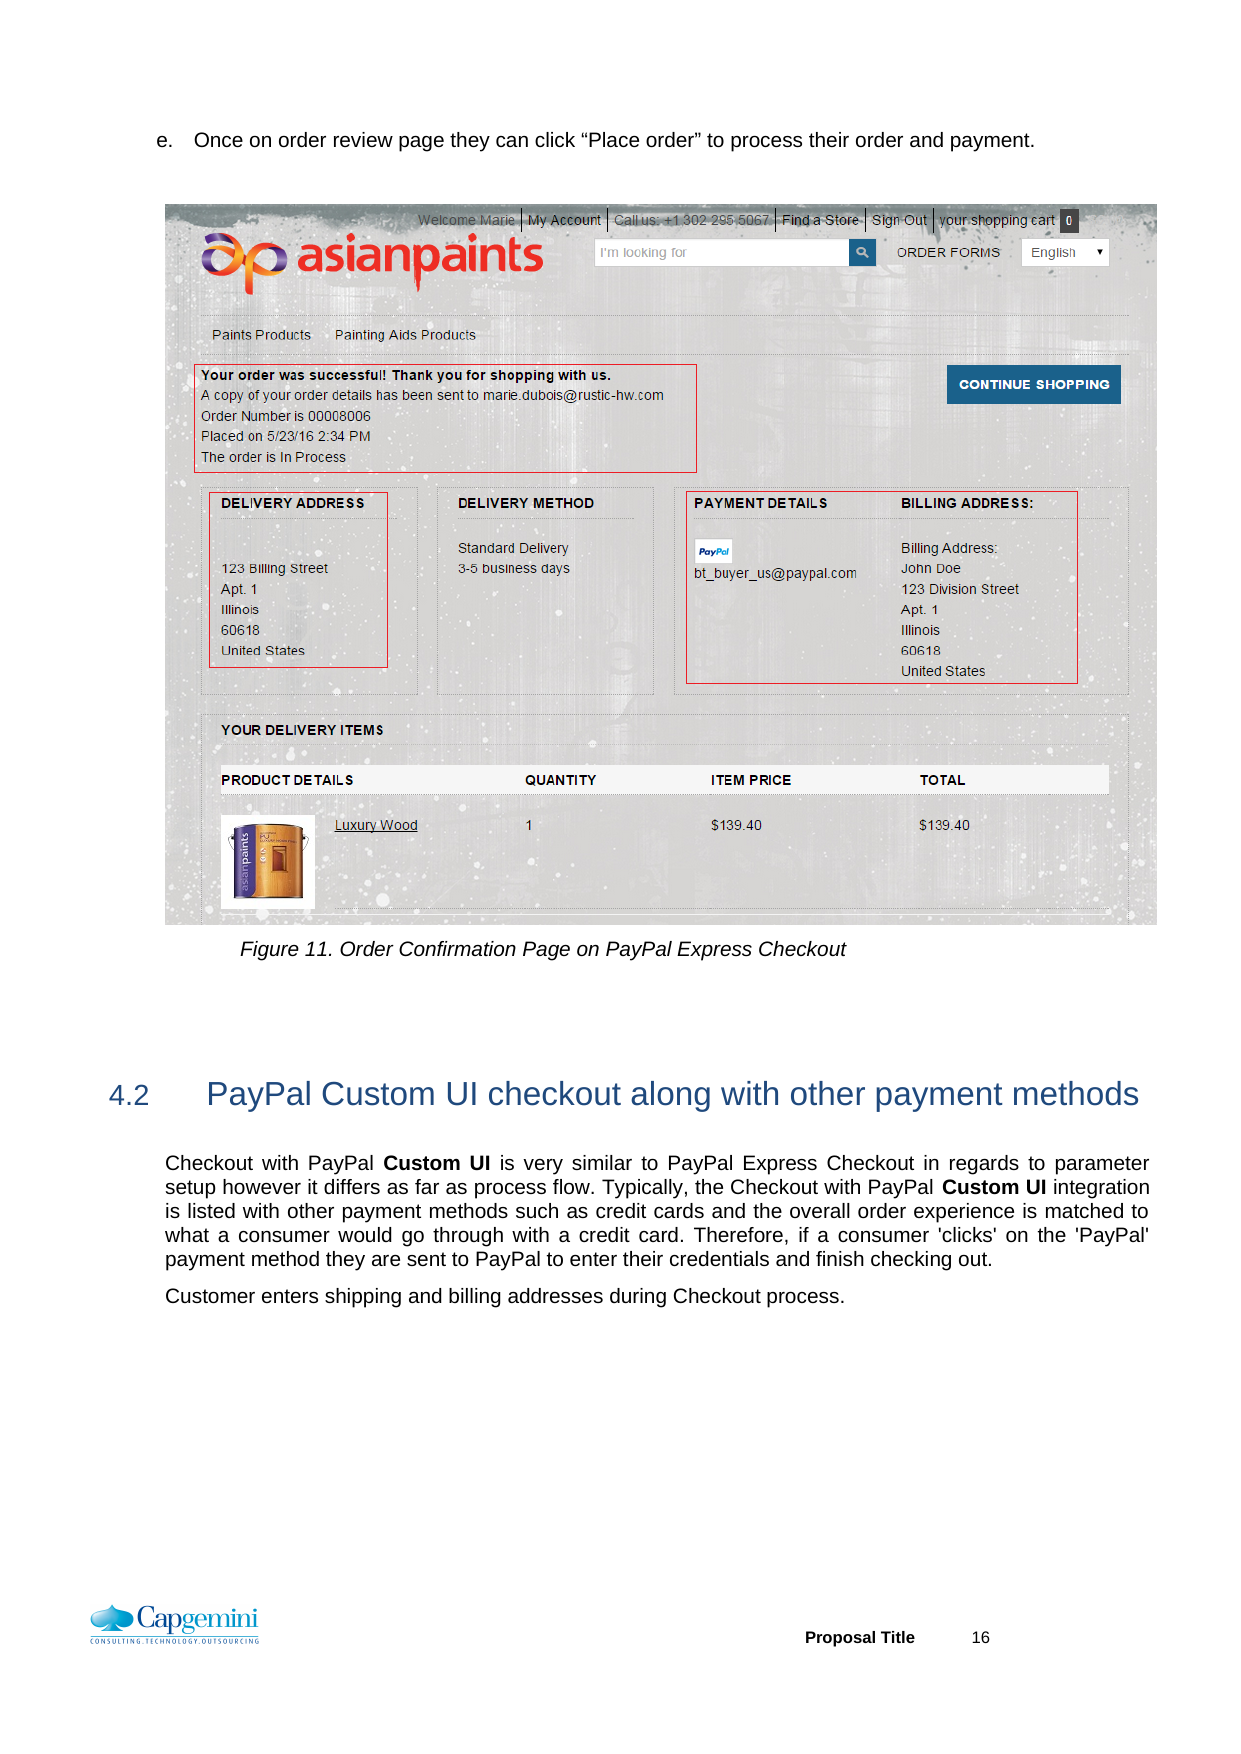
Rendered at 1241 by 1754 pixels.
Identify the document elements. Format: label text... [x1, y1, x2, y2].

list Figure 11. Order Confirmation Page on PayPal Express Checkout [165, 937, 1150, 961]
list Once on order review page they can click “Place order” to process their order and payment. [156, 128, 1150, 152]
list Customer enters shipping and billing addresses during Checkout process. [165, 1283, 1150, 1307]
picture [165, 204, 1157, 925]
picture [90, 1604, 259, 1644]
list Checkout with PayPal Custom UI is very similar to PayPal Express Checkout in regards to parameter setup however it differs as far as process flow. Typically, the Checkout with PayPal Custom UI integration is listed with other payment methods such as credit cards and the overall order experience is matched to what a consumer would go through with a credit card. Therefore, if a consumer 'clicks' on the 'PayPal' payment method they are sent to PayPal to enter their credentials and finish checking out. [165, 1151, 1150, 1271]
subtitle PayPal Custom UI checkout along with other payment methods [109, 1074, 1150, 1112]
